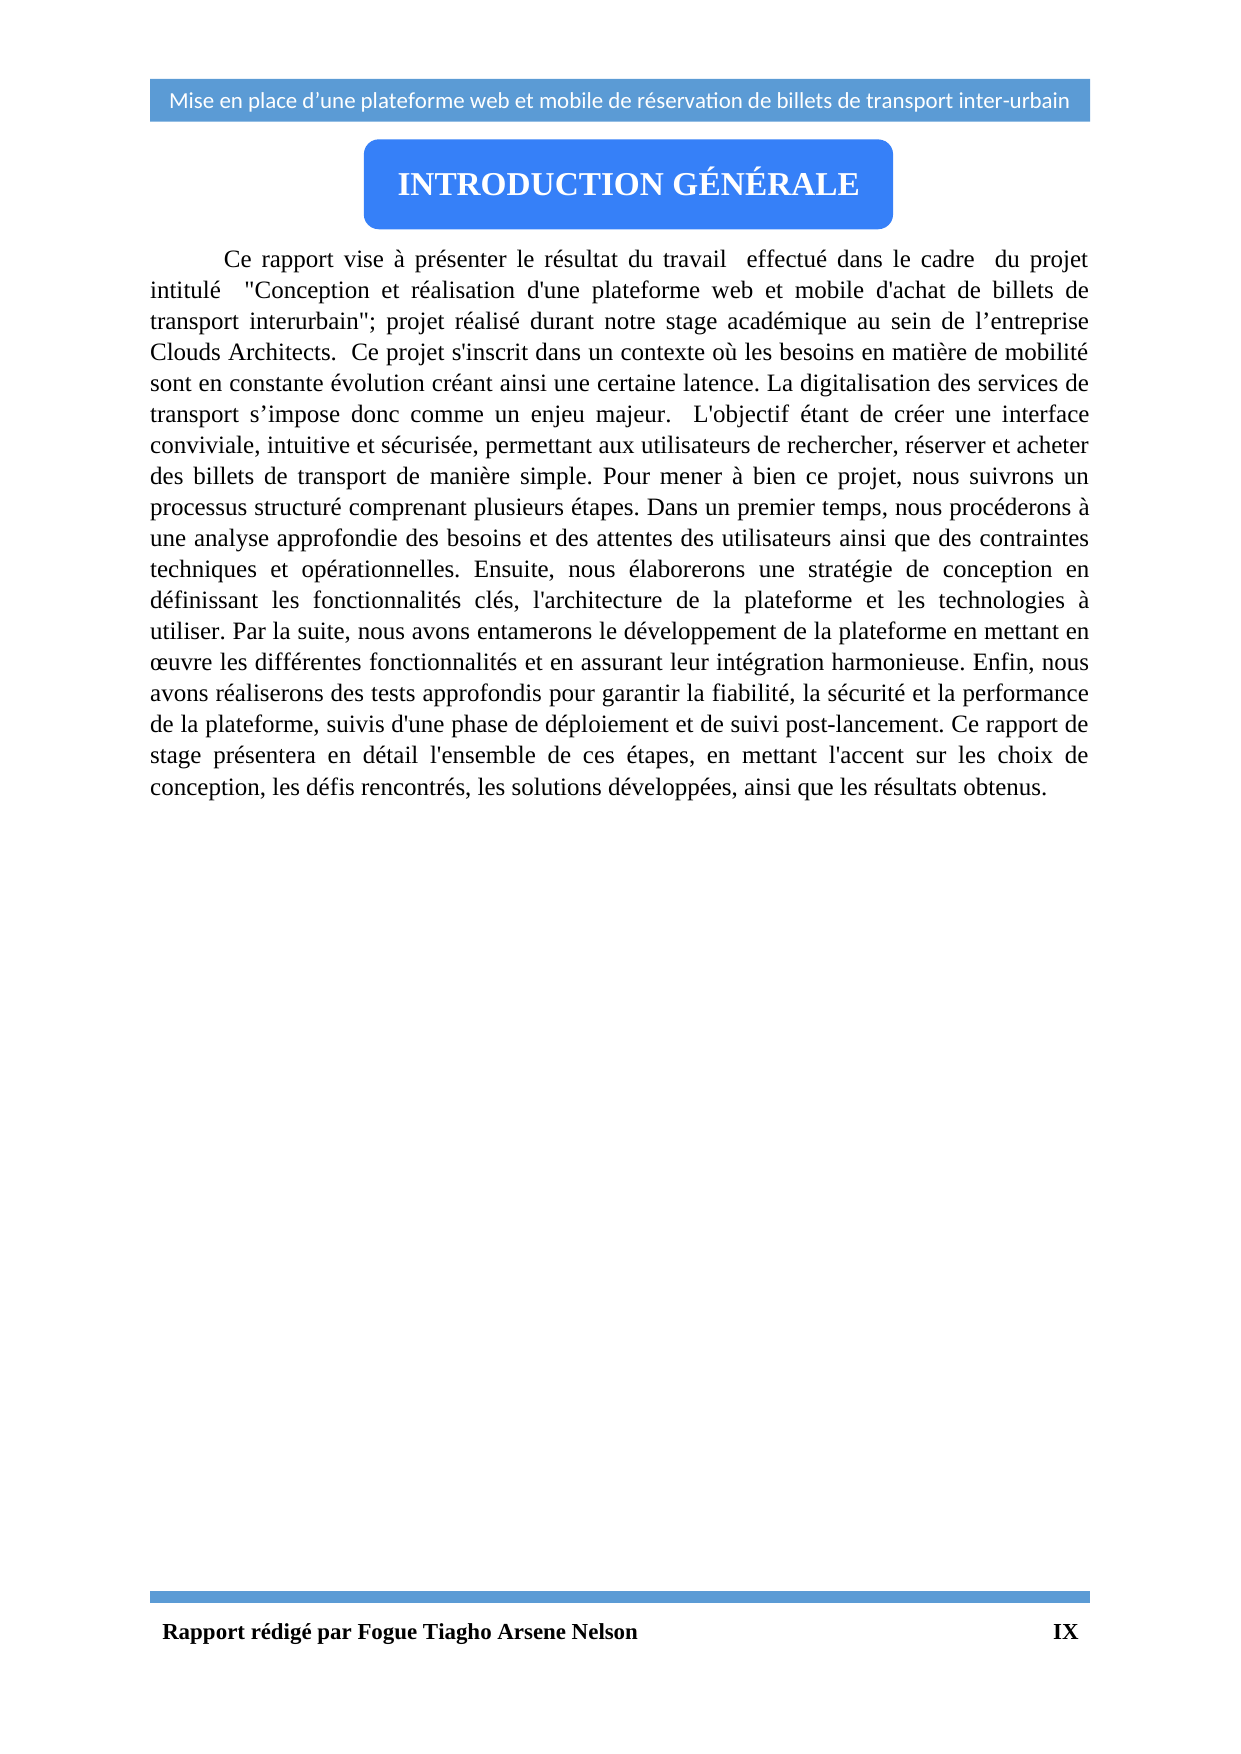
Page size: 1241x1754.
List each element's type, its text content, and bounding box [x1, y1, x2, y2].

text Ce rapport vise à présenter le résultat du travail effectué dans le cadre du projet intitulé "Conception et réalisation d'une plateforme web et mobile d'achat de billets de transport interurbain"; projet réalisé durant notre stage académique au sein de l’entreprise Clouds Architects. Ce projet s'inscrit dans un contexte où les besoins en matière de mobilité sont en constante évolution créant ainsi une certaine latence. La digitalisation des services de transport s’impose donc comme un enjeu majeur. L'objectif étant de créer une interface conviviale, intuitive et sécurisée, permettant aux utilisateurs de rechercher, réserver et acheter des billets de transport de manière simple. Pour mener à bien ce projet, nous suivrons un processus structuré comprenant plusieurs étapes. Dans un premier temps, nous procéderons à une analyse approfondie des besoins et des attentes des utilisateurs ainsi que des contraintes techniques et opérationnelles. Ensuite, nous élaborerons une stratégie de conception en définissant les fonctionnalités clés, l'architecture de la plateforme et les technologies à utiliser. Par la suite, nous avons entamerons le développement de la plateforme en mettant en œuvre les différentes fonctionnalités et en assurant leur intégration harmonieuse. Enfin, nous avons réaliserons des tests approfondis pour garantir la fiabilité, la sécurité et la performance de la plateforme, suivis d'une phase de déploiement et de suivi post-lancement. Ce rapport de stage présentera en détail l'ensemble de ces étapes, en mettant l'accent sur les choix de conception, les défis rencontrés, les solutions développées, ainsi que les résultats obtenus. [150, 244, 1090, 800]
